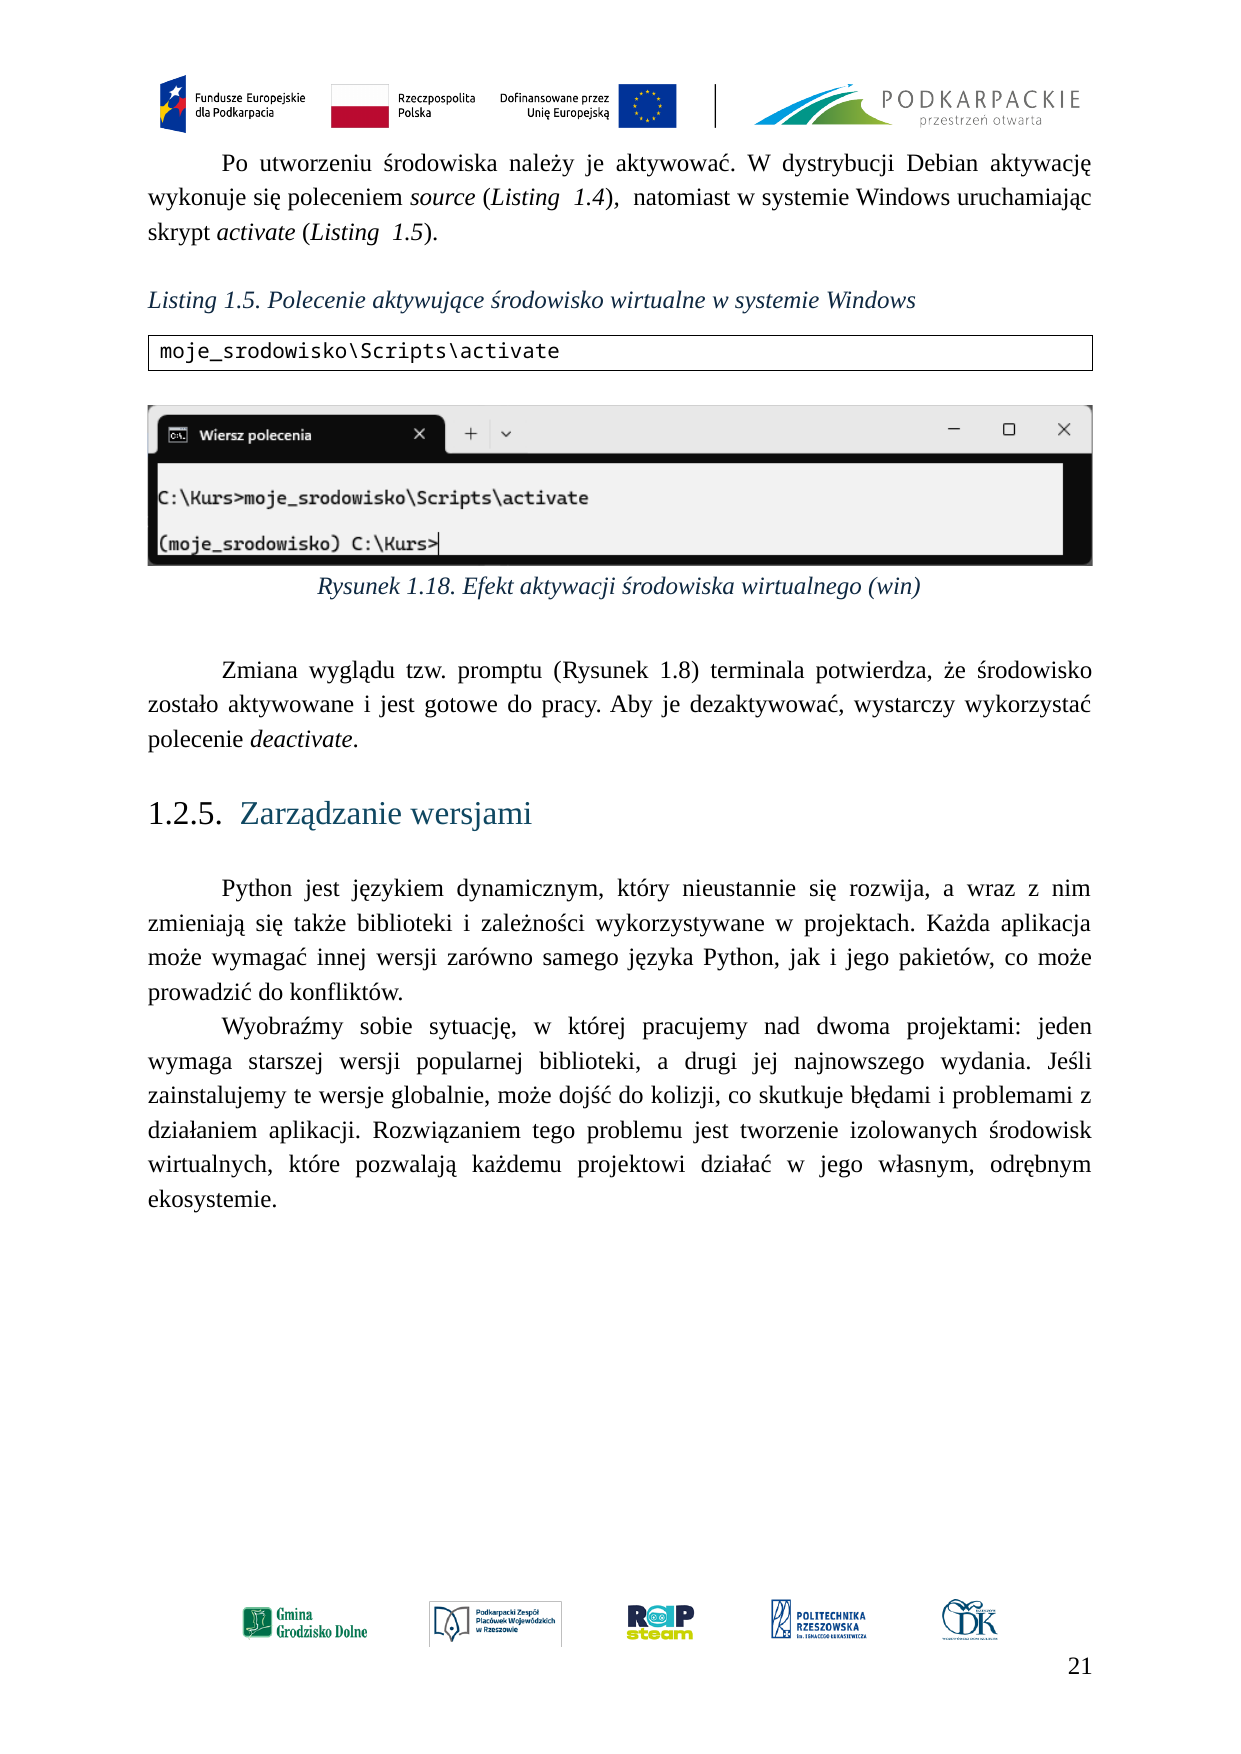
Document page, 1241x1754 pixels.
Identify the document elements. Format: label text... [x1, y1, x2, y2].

text Listing 1.5. Polecenie aktywujące środowisko wirtualne w systemie Windows [148, 286, 1092, 314]
picture [242, 1585, 998, 1652]
text Zmiana wyglądu tzw. promptu (Rysunek 1.8) terminala potwierdza, że środowisko zostało aktywowane i jest gotowe do pracy. Aby je dezaktywować, wystarczy wykorzystać polecenie deactivate. [148, 655, 1092, 753]
text Rysunek 1.18. Efekt aktywacji środowiska wirtualnego (win) [148, 571, 1092, 600]
subtitle Zarządzanie wersjami [148, 793, 1092, 831]
picture [147, 405, 1093, 566]
text Po utworzeniu środowiska należy je aktywować. W dystrybucji Debian aktywację wykonuje się poleceniem source (Listing 1.4), natomiast w systemie Windows uruchamiając skrypt activate (Listing 1.5). [148, 148, 1092, 245]
text Python jest językiem dynamicznym, który nieustannie się rozwija, a wraz z nim zmieniają się także biblioteki i zależności wykorzystywane w projektach. Każda aplikacja może wymagać innej wersji zarówno samego języka Python, jak i jego pakietów, co może prowadzić do konfliktów. [148, 873, 1092, 1006]
table_header moje_srodowisko\Scripts\activate [149, 336, 1092, 369]
text Wyobraźmy sobie sytuację, w której pracujemy nad dwoma projektami: jeden wymaga starszej wersji popularnej biblioteki, a drugi jej najnowszego wydania. Jeśli zainstalujemy te wersje globalnie, może dojść do kolizji, co skutkuje błędami i problemami z działaniem aplikacji. Rozwiązaniem tego problemu jest tworzenie izolowanych środowisk wirtualnych, które pozwalają każdemu projektowi działać w jego własnym, odrębnym ekosystemie. [148, 1011, 1092, 1212]
picture [147, 60, 1093, 148]
